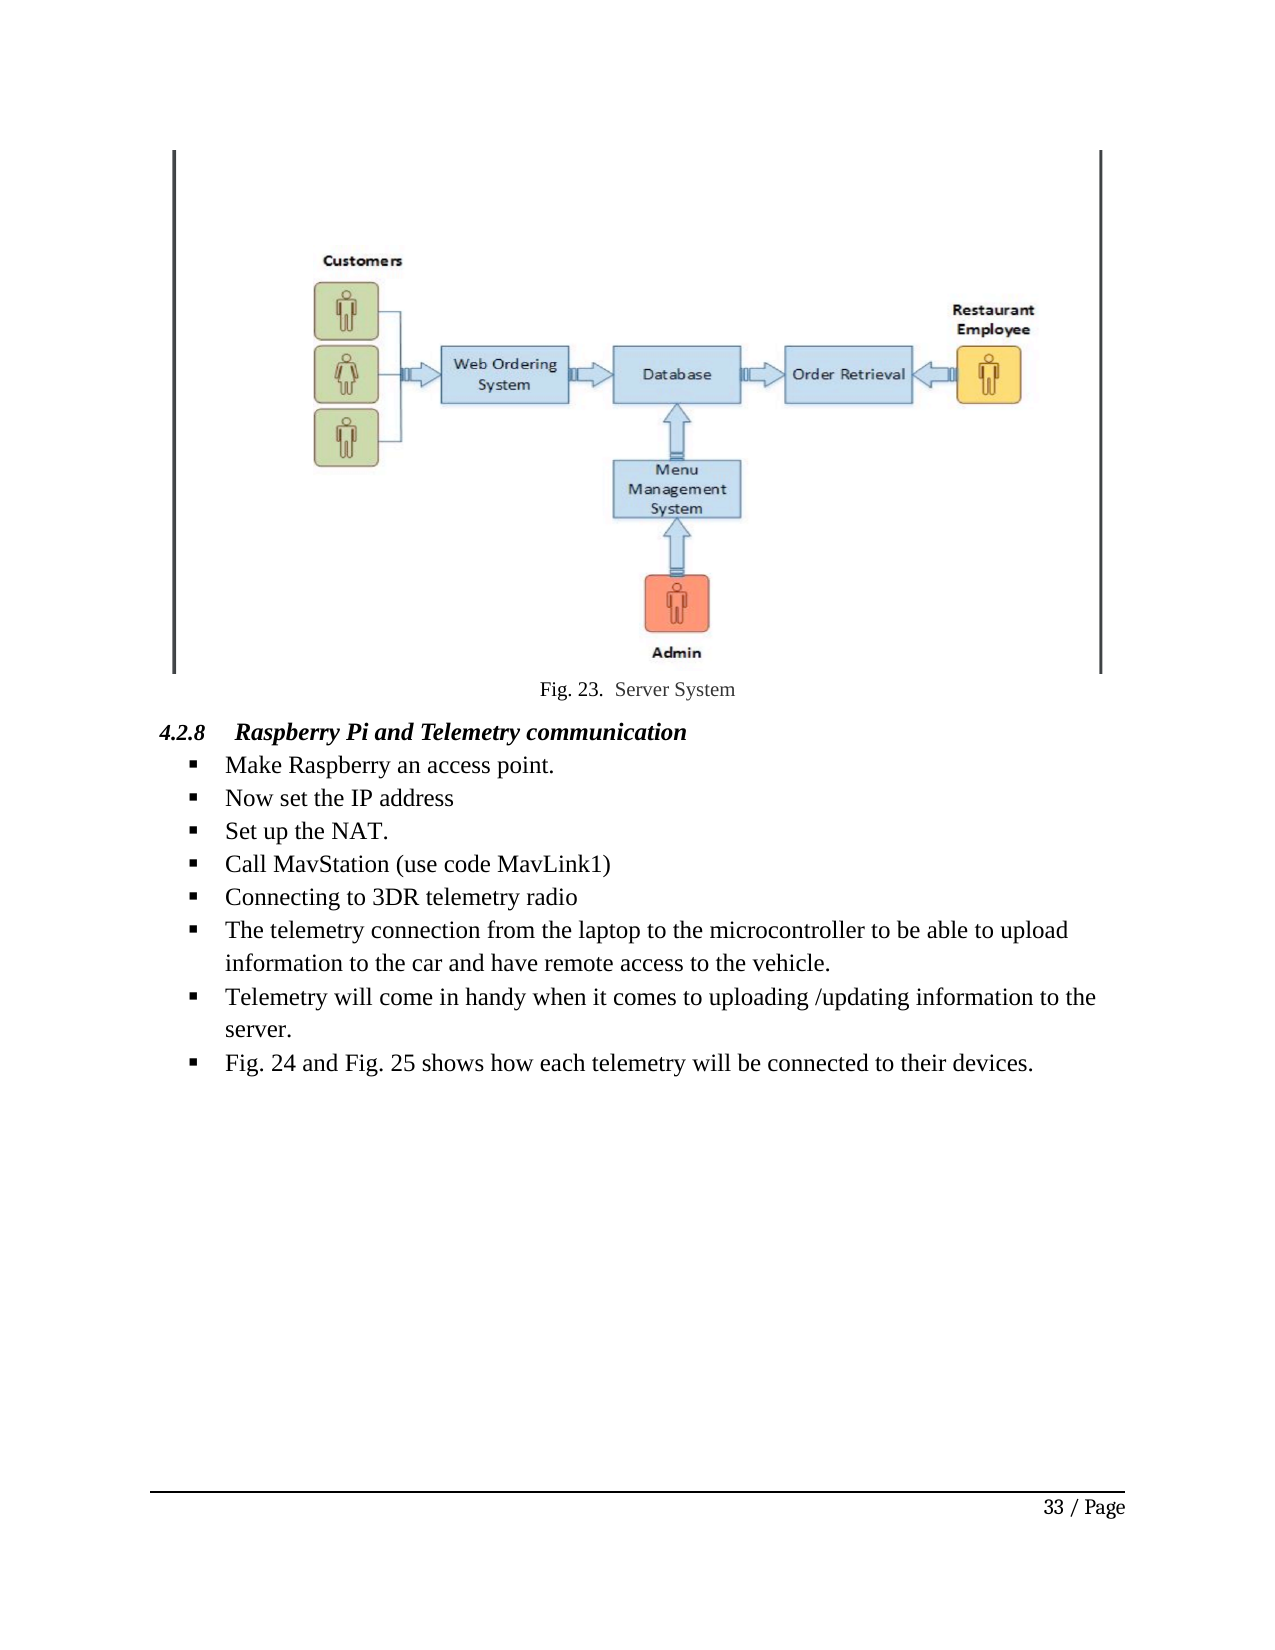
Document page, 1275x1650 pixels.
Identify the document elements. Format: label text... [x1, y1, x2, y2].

list Fig. 23 and Fig. 24 shows how each telemetry will be connected to their devices. [187, 1048, 1125, 1076]
list The telemetry connection from the laptop to the microcontroller to be able to upload information to the car and have remote access to the vehicle. [187, 916, 1125, 977]
list Telemetry will come in handy when it comes to uploading /updating information to the server. [187, 982, 1125, 1043]
text Server System [150, 677, 1125, 701]
subtitle Raspberry Pi and Telemetry communication [159, 717, 1125, 746]
list Now set the IP address [187, 783, 1125, 812]
list Set up the NAT. [187, 816, 1125, 845]
list Call MavStation (use code MavLink1) [187, 849, 1125, 878]
list Connecting to 3DR telemetry radio [187, 882, 1125, 911]
picture [172, 150, 1103, 674]
list Make Raspberry an access point. [187, 750, 1125, 779]
